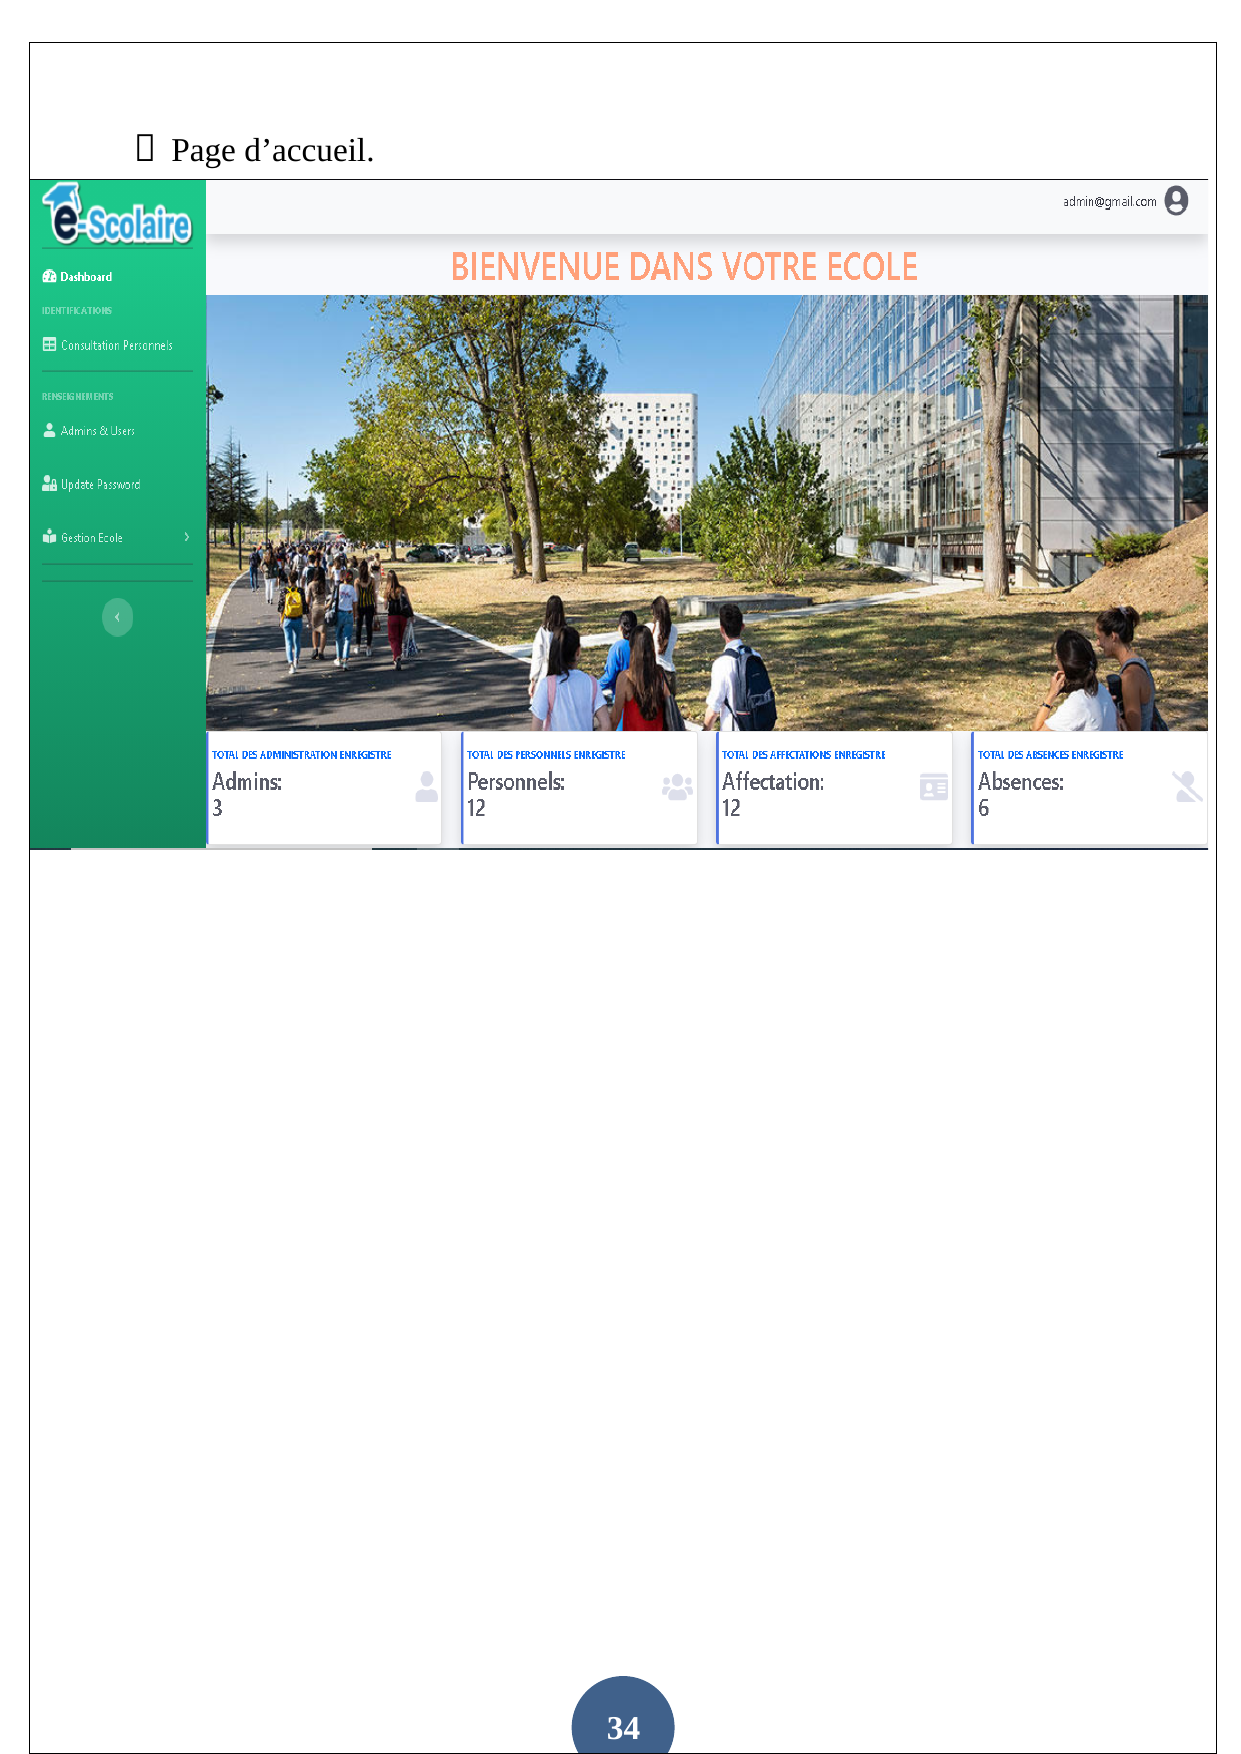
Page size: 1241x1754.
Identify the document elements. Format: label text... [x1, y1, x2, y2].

subtitle Page d’accueil. [133, 121, 1115, 171]
picture [30, 179, 1209, 850]
